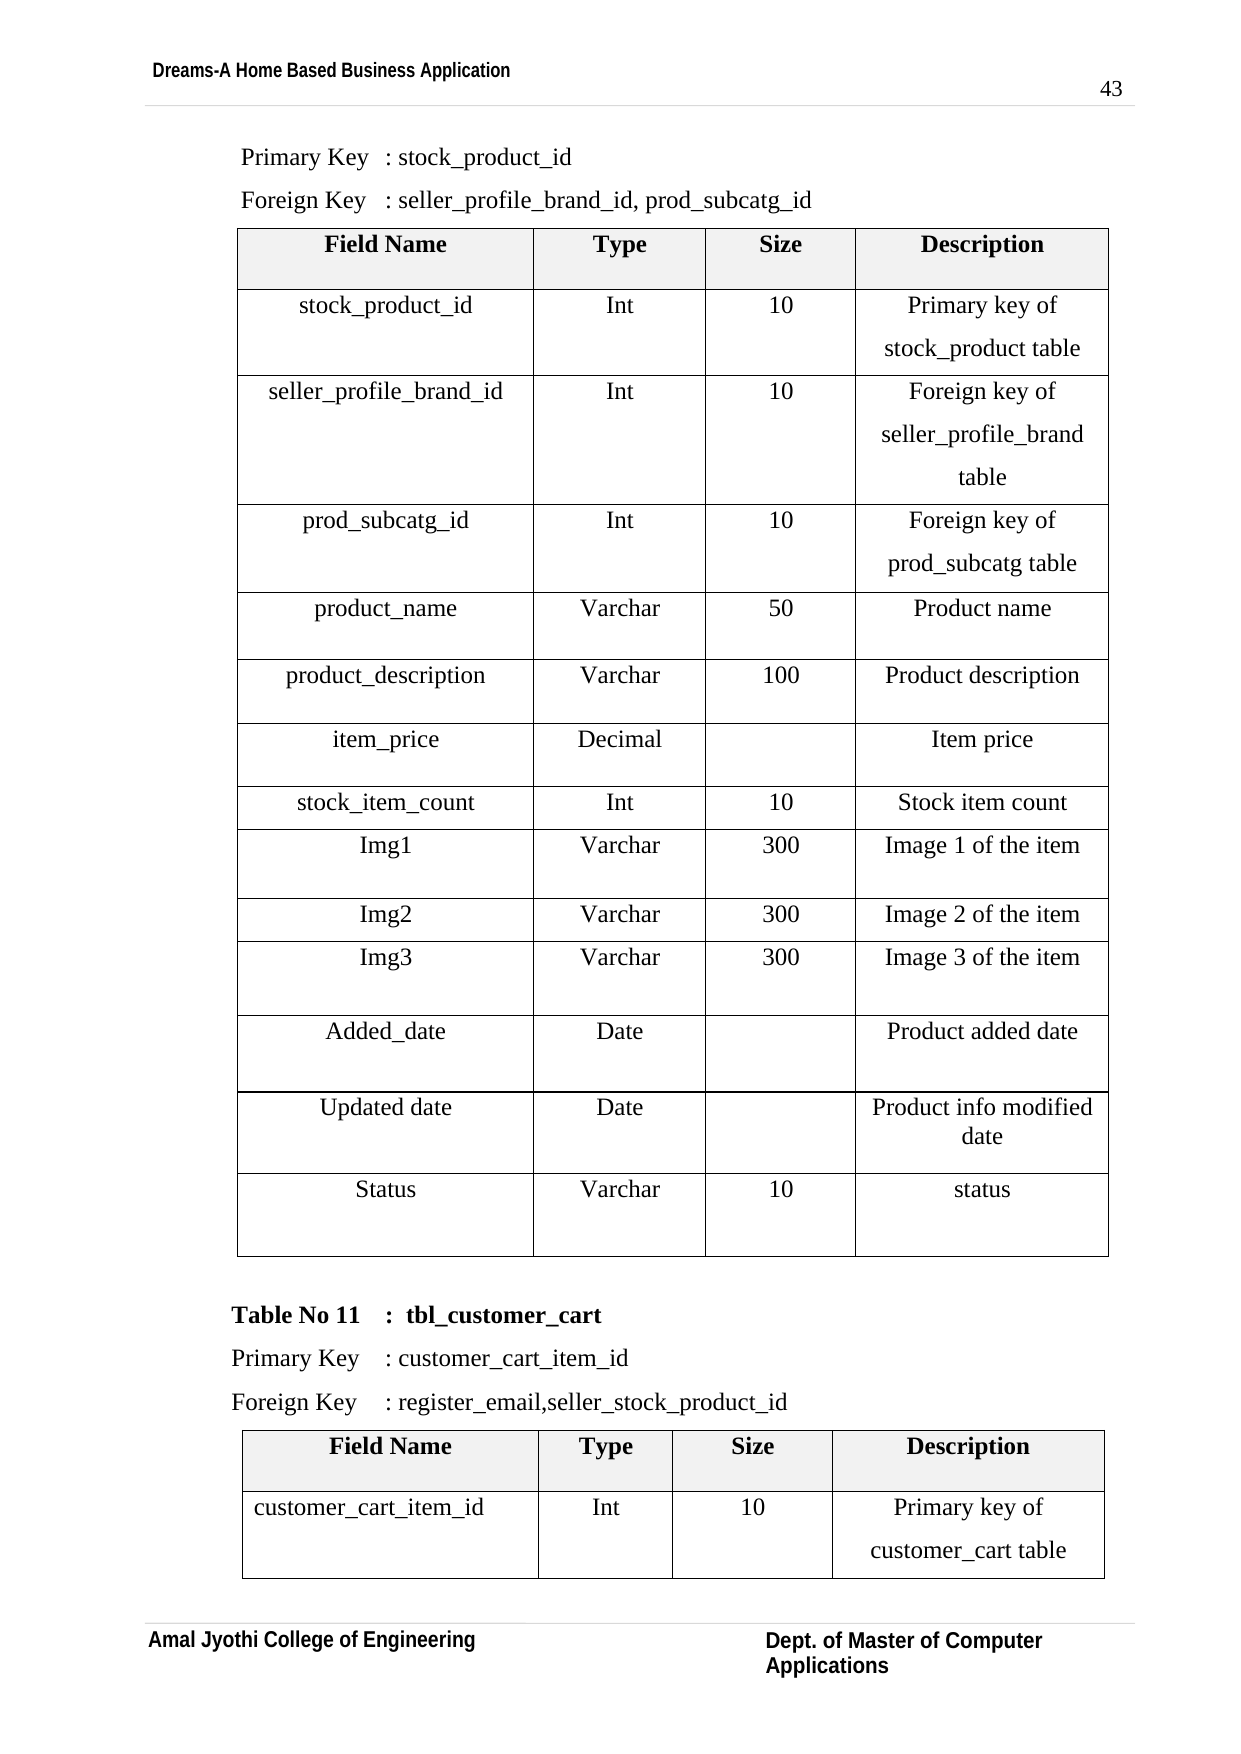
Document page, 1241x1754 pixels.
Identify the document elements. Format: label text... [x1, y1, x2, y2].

table_cell 10 [706, 505, 855, 592]
table_cell stock_product_id [238, 290, 533, 375]
table_cell product_description [238, 660, 533, 723]
table_cell Primary key of stock_product table [856, 290, 1108, 375]
table_cell Int [539, 1492, 672, 1578]
table_cell Stock item count [856, 787, 1108, 829]
table_cell 300 [706, 942, 855, 1015]
table_cell Int [534, 505, 705, 592]
table_header Size [673, 1431, 832, 1491]
table_cell Primary key of customer_cart table [833, 1492, 1104, 1578]
table_cell Status [238, 1174, 533, 1256]
table_cell Product info modified date [856, 1093, 1108, 1173]
table_cell Varchar [534, 593, 705, 659]
table_cell Varchar [534, 1174, 705, 1256]
table_cell Int [534, 376, 705, 504]
table_header Size [706, 229, 855, 289]
table_cell Foreign key of seller_profile_brand table [856, 376, 1108, 504]
table_cell 50 [706, 593, 855, 659]
table_cell Product added date [856, 1016, 1108, 1091]
table_cell Updated date [238, 1093, 533, 1173]
table_cell Product description [856, 660, 1108, 723]
table_cell product_name [238, 593, 533, 659]
table_header Type [534, 229, 705, 289]
table_header Field Name [238, 229, 533, 289]
table_cell Img2 [238, 899, 533, 941]
table_header Type [539, 1431, 672, 1491]
table_header Description [856, 229, 1108, 289]
table_cell customer_cart_item_id [243, 1492, 538, 1578]
table_cell 300 [706, 830, 855, 898]
table_cell Foreign key of prod_subcatg table [856, 505, 1108, 592]
table_cell Int [534, 290, 705, 375]
table_cell Image 2 of the item [856, 899, 1108, 941]
table_cell Img3 [238, 942, 533, 1015]
table_cell Product name [856, 593, 1108, 659]
table_cell Date [534, 1016, 705, 1091]
table_cell Varchar [534, 830, 705, 898]
table_cell 300 [706, 899, 855, 941]
table_cell Date [534, 1093, 705, 1173]
table_cell [706, 1016, 855, 1091]
table_cell 10 [706, 787, 855, 829]
text Table No 11 : tbl_customer_cart [231, 1300, 987, 1329]
table_cell Int [534, 787, 705, 829]
table_cell seller_profile_brand_id [238, 376, 533, 504]
table_cell item_price [238, 724, 533, 786]
table_header Description [833, 1431, 1104, 1491]
text Primary Key : stock_product_id [203, 142, 987, 170]
table_cell [706, 1093, 855, 1173]
table_cell Image 3 of the item [856, 942, 1108, 1015]
table_cell 10 [706, 1174, 855, 1256]
table_cell status [856, 1174, 1108, 1256]
table_cell stock_item_count [238, 787, 533, 829]
table_cell Decimal [534, 724, 705, 786]
text Primary Key : customer_cart_item_id [231, 1343, 987, 1372]
table_cell [706, 724, 855, 786]
table_cell Varchar [534, 660, 705, 723]
table_cell Varchar [534, 899, 705, 941]
table_cell 10 [673, 1492, 832, 1578]
table_cell Item price [856, 724, 1108, 786]
table_cell 10 [706, 376, 855, 504]
text Foreign Key : register_email,seller_stock_product_id [231, 1387, 987, 1415]
table_cell Varchar [534, 942, 705, 1015]
table_cell Image 1 of the item [856, 830, 1108, 898]
table_cell prod_subcatg_id [238, 505, 533, 592]
table_cell 100 [706, 660, 855, 723]
text Foreign Key : seller_profile_brand_id, prod_subcatg_id [203, 185, 987, 213]
table_cell 10 [706, 290, 855, 375]
table_cell Added_date [238, 1016, 533, 1091]
table_cell Img1 [238, 830, 533, 898]
table_header Field Name [243, 1431, 538, 1491]
